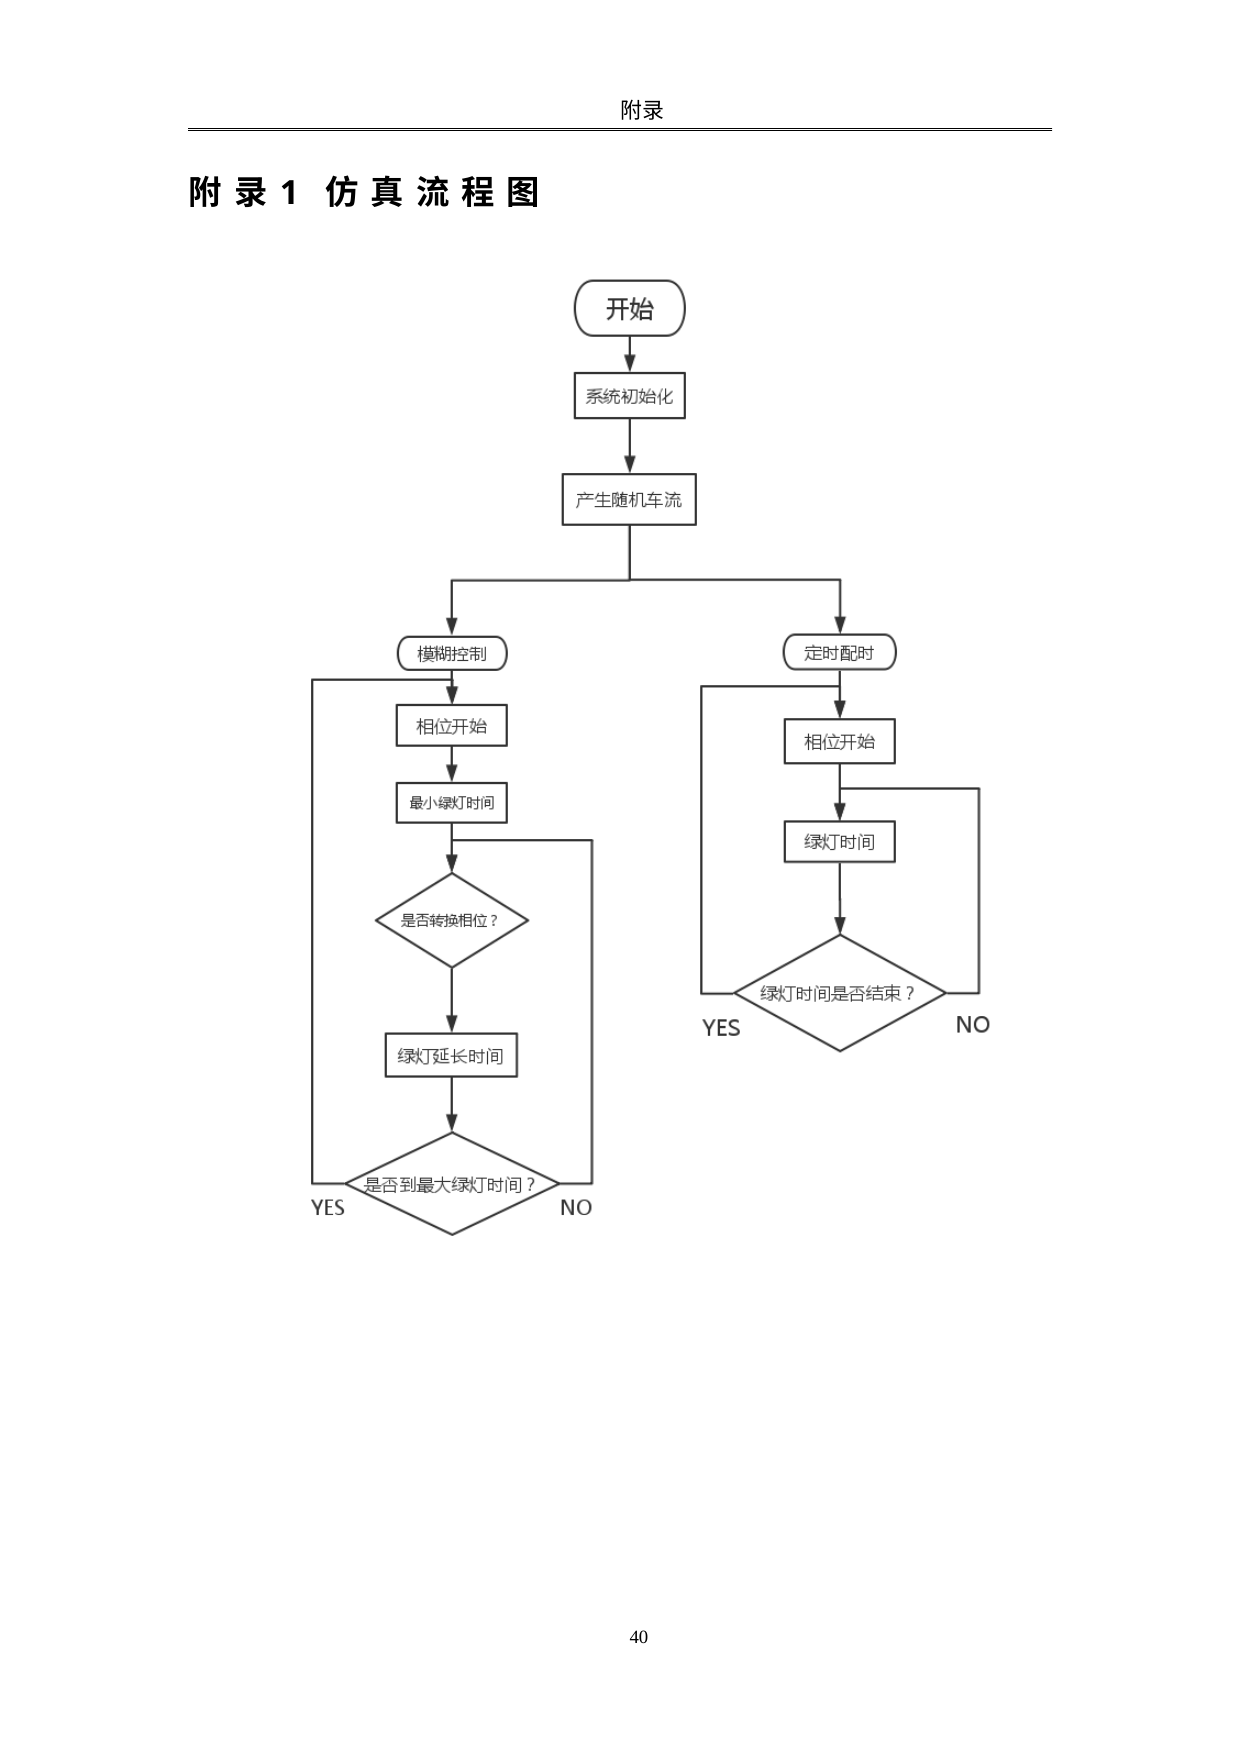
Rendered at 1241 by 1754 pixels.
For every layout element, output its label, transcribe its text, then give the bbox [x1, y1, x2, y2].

text 附录1 仿真流程图 [189, 150, 1052, 228]
picture [188, 228, 1096, 1270]
